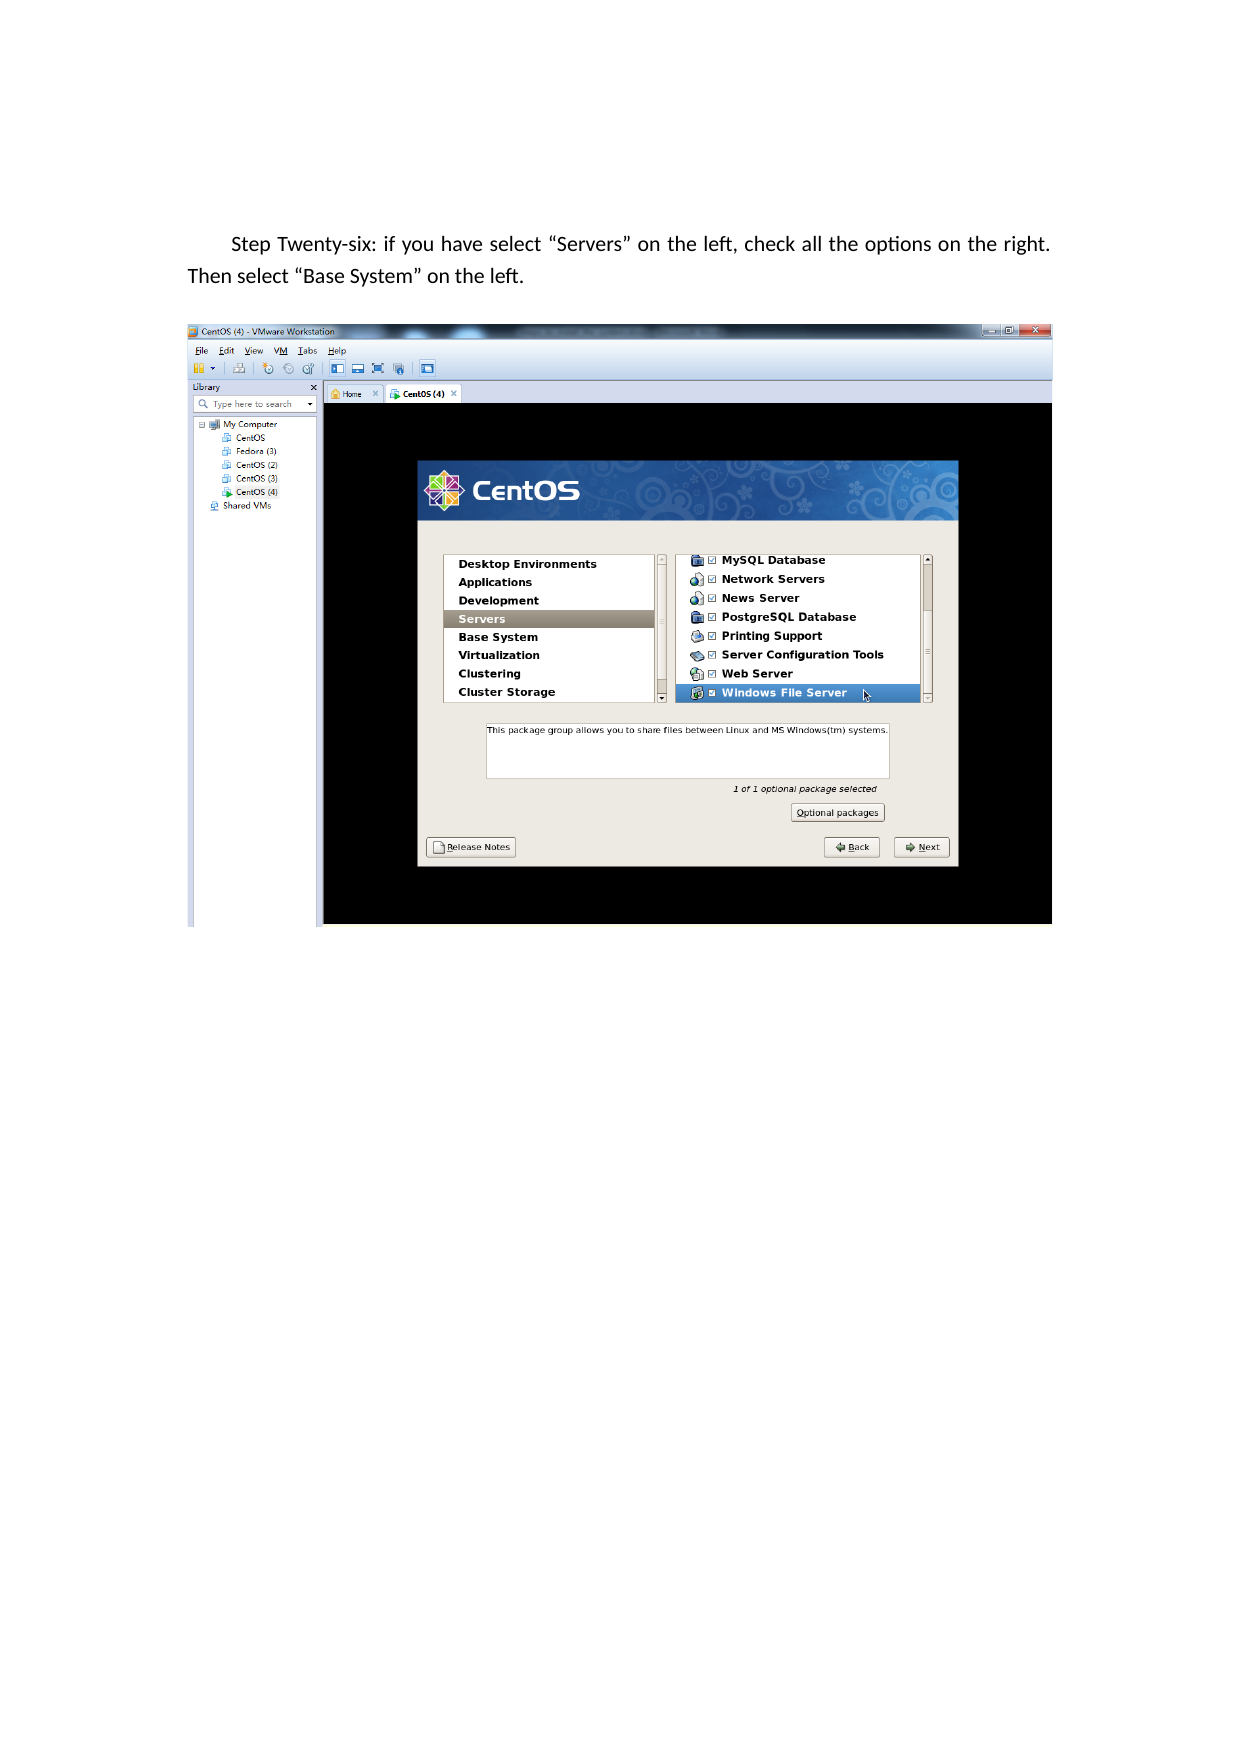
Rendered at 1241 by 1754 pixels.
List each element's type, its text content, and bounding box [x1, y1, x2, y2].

text Step Twenty-six: if you have select “Servers” on the left, check all the options on the right. Then select “Base System” on the left. [187, 227, 1053, 292]
picture [187, 324, 1053, 927]
